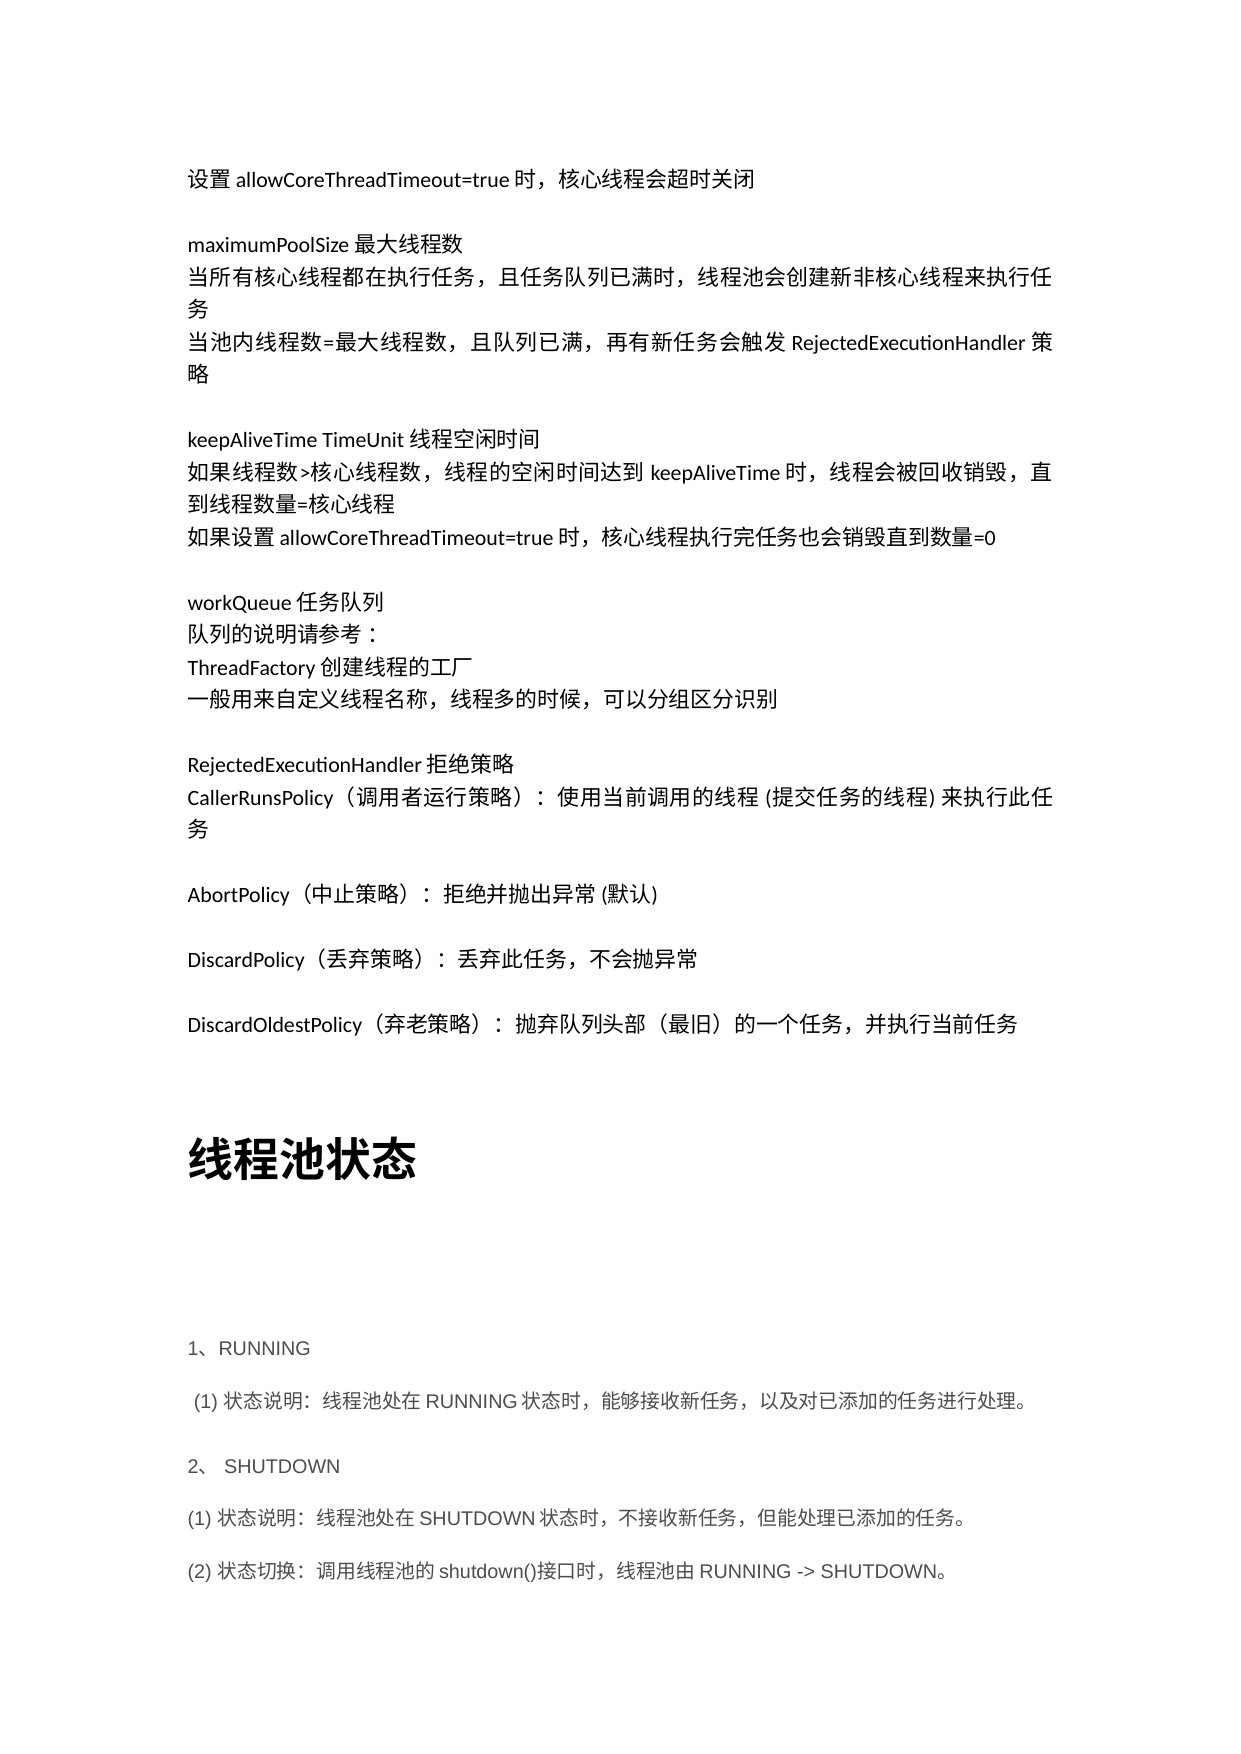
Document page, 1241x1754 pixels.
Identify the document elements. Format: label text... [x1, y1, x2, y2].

text CallerRunsPolicy（调用者运行策略）：使用当前调用的线程 (提交任务的线程) 来执行此任务 [187, 779, 1053, 844]
text 一般用来自定义线程名称，线程多的时候，可以分组区分识别 [187, 682, 1053, 714]
text (2) 状态切换：调用线程池的shutdown()接口时，线程池由RUNNING -> SHUTDOWN。 [187, 1554, 1053, 1587]
text AbortPolicy（中止策略）：拒绝并抛出异常 (默认) [187, 877, 1053, 909]
text DiscardPolicy（丢弃策略）：丢弃此任务，不会抛异常 [187, 942, 1053, 974]
text DiscardOldestPolicy（弃老策略）：抛弃队列头部（最旧）的一个任务，并执行当前任务 [187, 1007, 1053, 1039]
text 设置allowCoreThreadTimeout=true时，核心线程会超时关闭 [187, 162, 1053, 194]
subtitle 线程池状态 [187, 1107, 1053, 1205]
text 如果设置allowCoreThreadTimeout=true时，核心线程执行完任务也会销毁直到数量=0 [187, 519, 1053, 552]
text 当所有核心线程都在执行任务，且任务队列已满时，线程池会创建新非核心线程来执行任务 [187, 259, 1053, 324]
text 1、RUNNING [187, 1332, 1053, 1364]
text RejectedExecutionHandler 拒绝策略 [187, 747, 1053, 779]
text 当池内线程数=最大线程数，且队列已满，再有新任务会触发RejectedExecutionHandler策略 [187, 324, 1053, 389]
text maximumPoolSize 最大线程数 [187, 227, 1053, 259]
text workQueue 任务队列 [187, 584, 1053, 617]
text 如果线程数>核心线程数，线程的空闲时间达到keepAliveTime时，线程会被回收销毁，直到线程数量=核心线程 [187, 454, 1053, 519]
list (1) 状态说明：线程池处在RUNNING状态时，能够接收新任务，以及对已添加的任务进行处理。 [150, 1384, 1053, 1417]
text 2、 SHUTDOWN [187, 1449, 1053, 1482]
text ThreadFactory 创建线程的工厂 [187, 649, 1053, 682]
text keepAliveTime TimeUnit 线程空闲时间 [187, 422, 1053, 454]
text 队列的说明请参考 ： [187, 617, 1053, 649]
text (1) 状态说明：线程池处在SHUTDOWN状态时，不接收新任务，但能处理已添加的任务。 [187, 1502, 1053, 1534]
